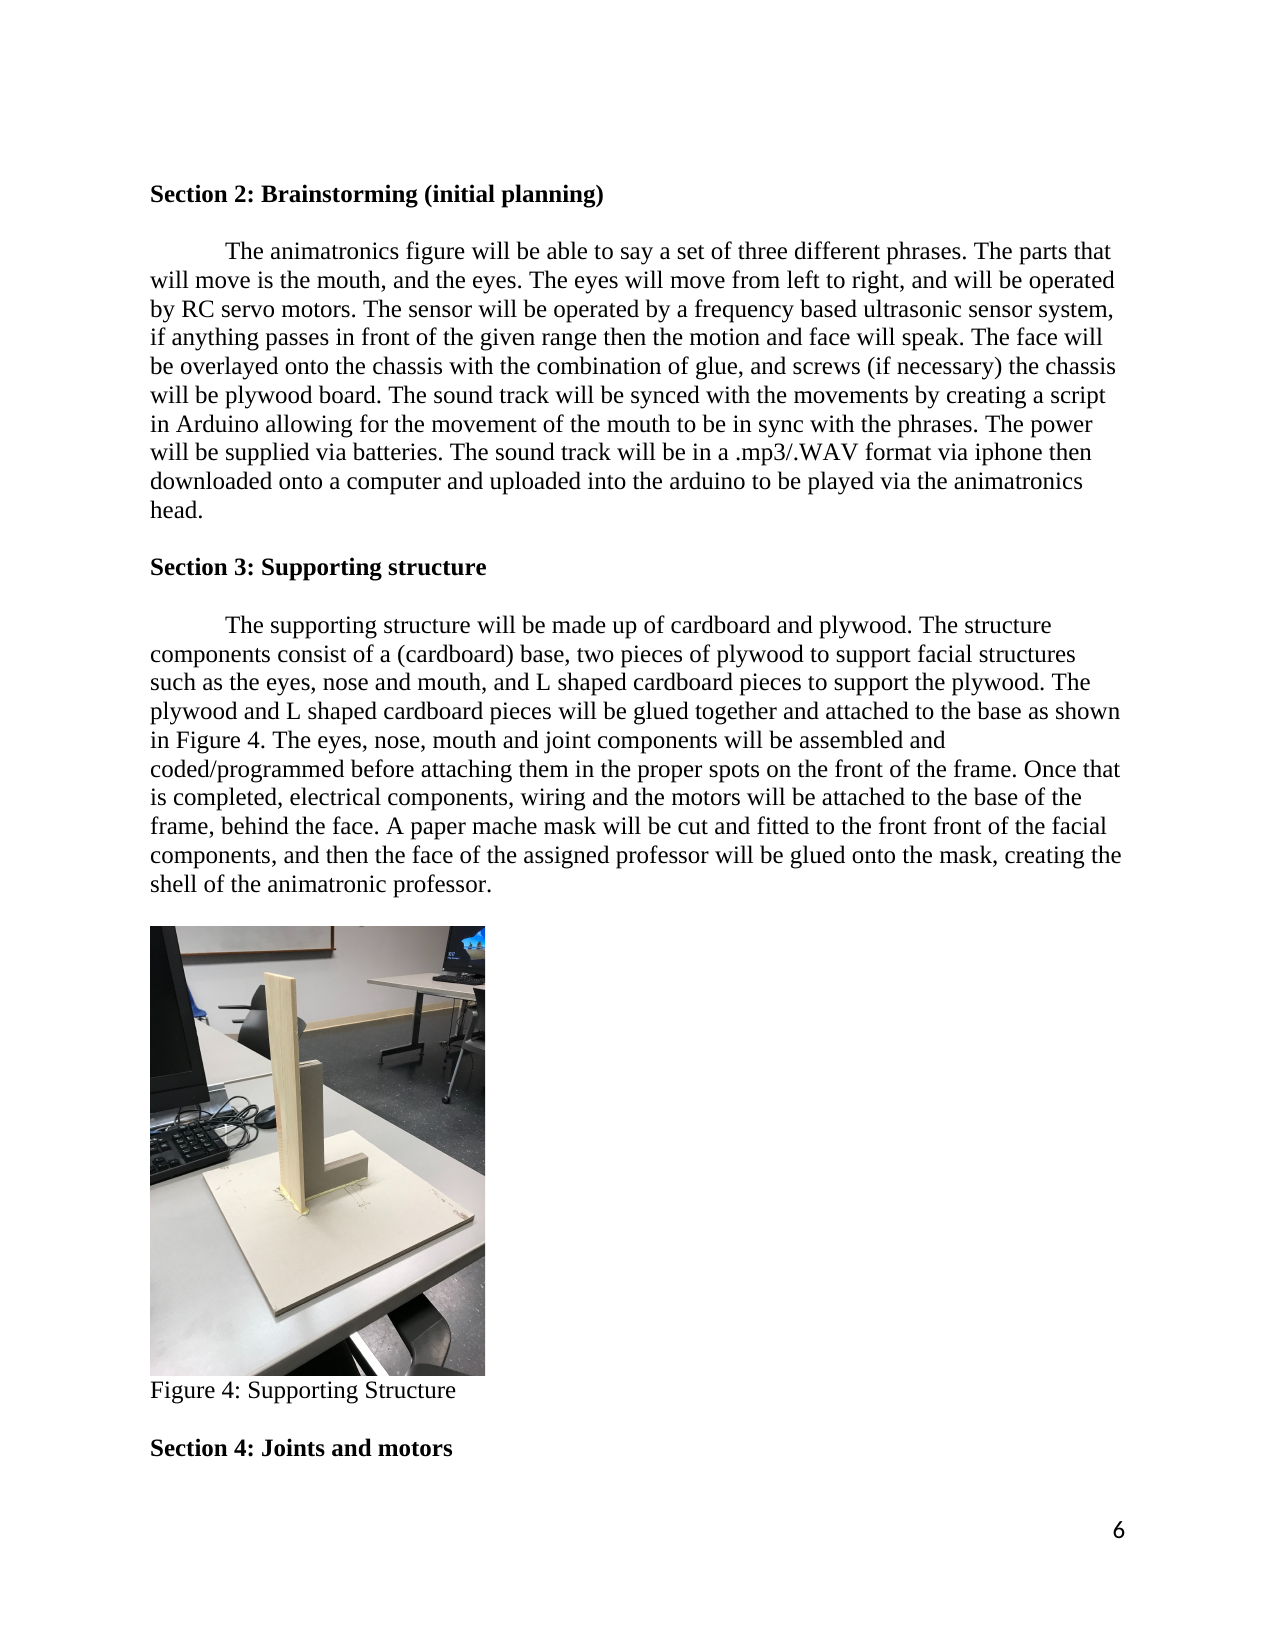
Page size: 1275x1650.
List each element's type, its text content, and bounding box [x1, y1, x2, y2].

picture [150, 926, 486, 1376]
text Figure 4: Supporting Structure [150, 1375, 1125, 1404]
text Section 3: Supporting structure [150, 552, 1125, 581]
text Section 4: Joints and motors [150, 1433, 1125, 1462]
text Section 2: Brainstorming (initial planning) [150, 179, 1125, 207]
text The animatronics figure will be able to say a set of three different phrases. The parts that will move is the mouth, and the eyes. The eyes will move from left to right, and will be operated by RC servo motors. The sensor will be operated by a frequency based ultrasonic sensor system, if anything passes in front of the given range then the motion and face will speak. The face will be overlayed onto the chassis with the combination of glue, and screws (if necessary) the chassis will be plywood board. The sound track will be synced with the movements by creating a script in Arduino allowing for the movement of the mouth to be in sync with the phrases. The power will be supplied via batteries. The sound track will be in a .mp3/.WAV format via iphone then downloaded onto a computer and uploaded into the arduino to be played via the animatronics head. [150, 236, 1125, 524]
text The supporting structure will be made up of cardboard and plywood. The structure components consist of a (cardboard) base, two pieces of plywood to support facial structures such as the eyes, nose and mouth, and L shaped cardboard pieces to support the plywood. The plywood and L shaped cardboard pieces will be glued together and attached to the base as shown in Figure 4. The eyes, nose, mouth and joint components will be assembled and coded/programmed before attaching them in the proper spots on the front of the frame. Once that is completed, electrical components, wiring and the motors will be attached to the base of the frame, behind the face. A paper mache mask will be cut and fitted to the front front of the facial components, and then the face of the assigned professor will be glued onto the mask, creating the shell of the animatronic professor. [150, 610, 1125, 897]
